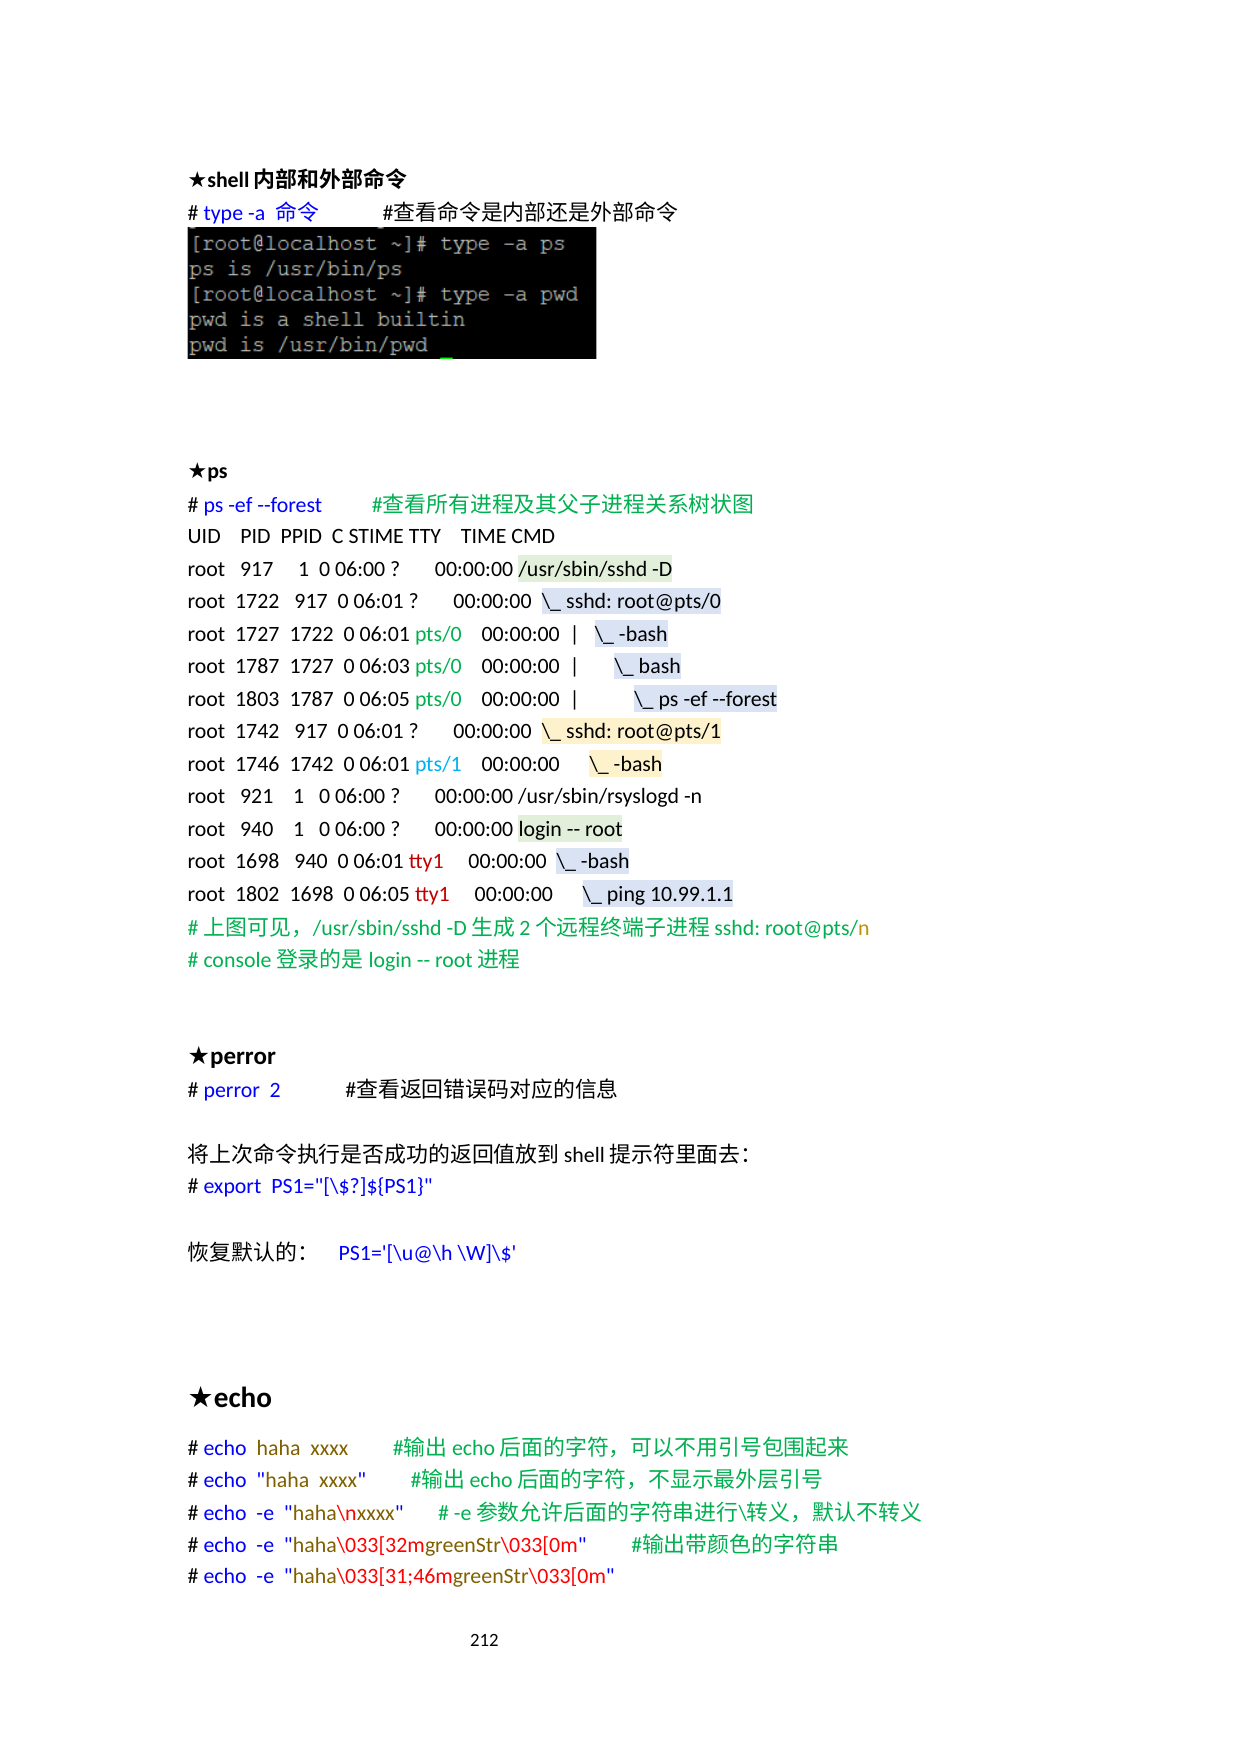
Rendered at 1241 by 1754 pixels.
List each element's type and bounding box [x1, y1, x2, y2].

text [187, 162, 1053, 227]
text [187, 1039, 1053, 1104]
picture [187, 227, 597, 359]
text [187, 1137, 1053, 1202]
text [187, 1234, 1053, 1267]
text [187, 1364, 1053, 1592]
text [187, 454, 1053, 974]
